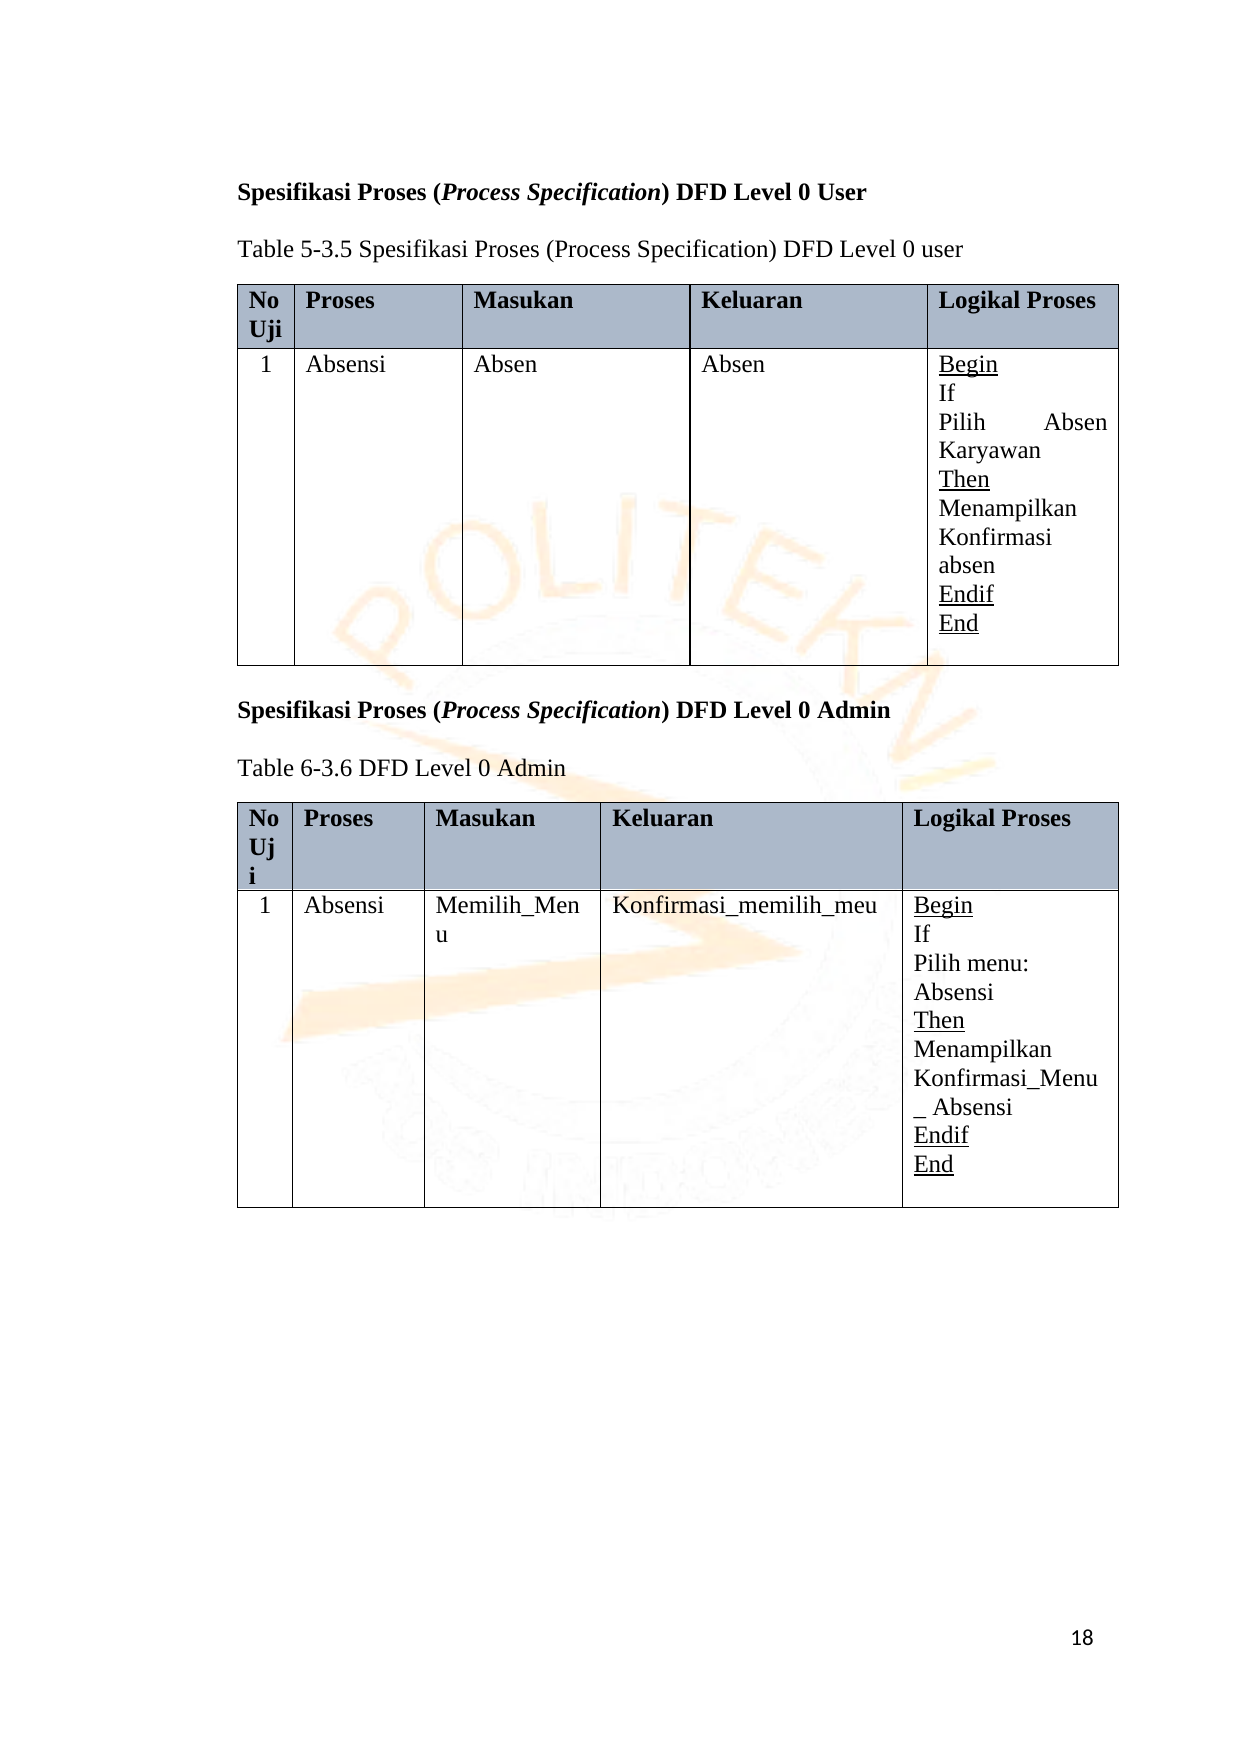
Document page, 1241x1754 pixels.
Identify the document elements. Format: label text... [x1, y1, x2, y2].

table_cell Absen [691, 349, 927, 665]
table_header Proses [295, 285, 462, 348]
table_header Logikal Proses [903, 803, 1118, 889]
table_header No Uji [238, 803, 292, 889]
table_cell Begin If Pilih menu: Absensi Then Menampilkan Konfirmasi_Menu_ Absensi Endif End [903, 891, 1118, 1207]
table_cell Absen [463, 349, 689, 665]
table_header Masukan [463, 285, 689, 348]
table_header Keluaran [601, 803, 902, 889]
text Spesifikasi Proses (Process Specification) DFD Level 0 User [237, 177, 1093, 206]
table_header Keluaran [691, 285, 927, 348]
text Table 5-3.5 Spesifikasi Proses (Process Specification) DFD Level 0 user [237, 234, 1093, 263]
table_cell Memilih_Menu [425, 891, 600, 1207]
table_cell Konfirmasi_memilih_meu [601, 891, 902, 1207]
table_header Logikal Proses [928, 285, 1118, 348]
table_header Proses [293, 803, 424, 889]
table_header No Uji [238, 285, 294, 348]
table_cell Absensi [293, 891, 424, 1207]
table_cell 1 [238, 349, 294, 665]
table_cell Absensi [295, 349, 462, 665]
table_header Masukan [425, 803, 600, 889]
table_cell Begin If Pilih Absen Karyawan Then Menampilkan Konfirmasi absen Endif End [928, 349, 1118, 665]
text Table 6-3.6 DFD Level 0 Admin [237, 753, 1093, 781]
table_cell 1 [238, 891, 292, 1207]
text Spesifikasi Proses (Process Specification) DFD Level 0 Admin [237, 695, 1093, 724]
